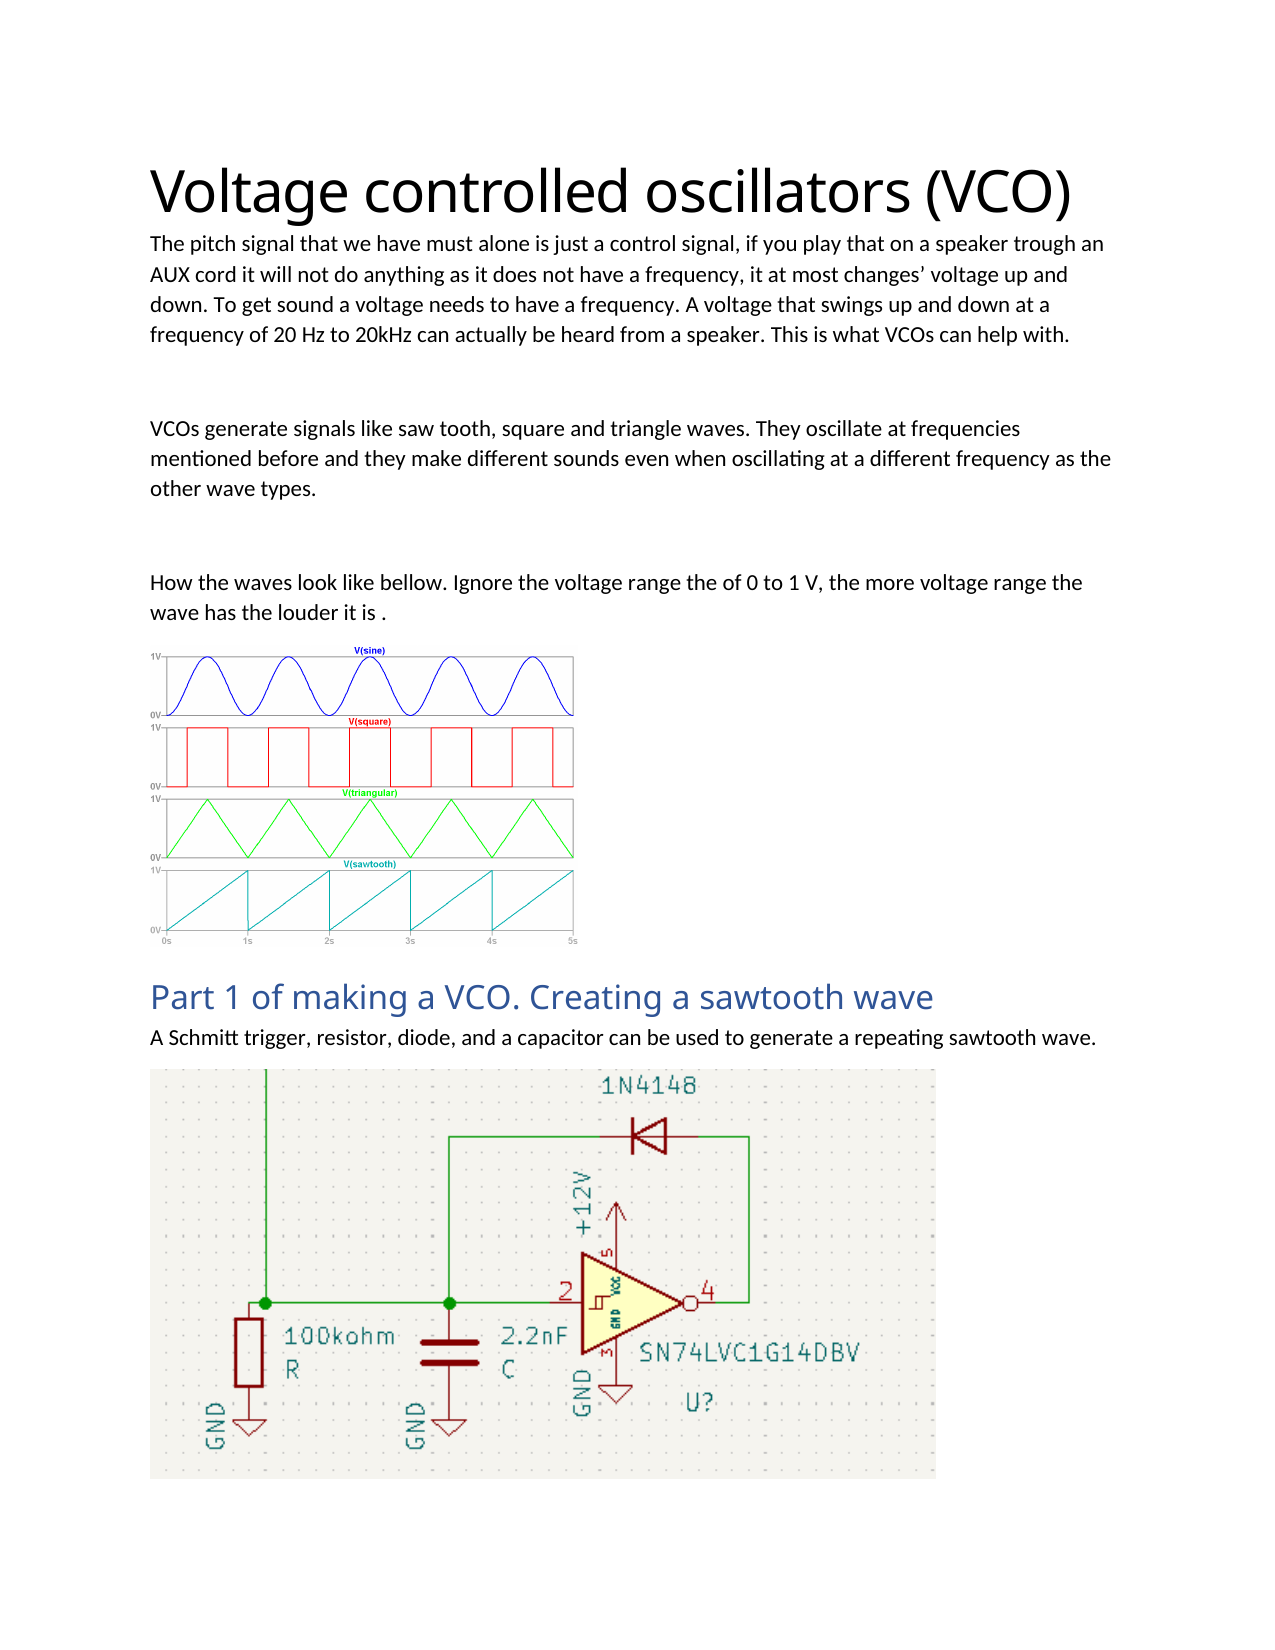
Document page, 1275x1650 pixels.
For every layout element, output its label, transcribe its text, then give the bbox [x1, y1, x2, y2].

text A Schmitt trigger, resistor, diode, and a capacitor can be used to generate a repeating sawtooth wave. [150, 1023, 1125, 1051]
picture [150, 1069, 936, 1479]
text The pitch signal that we have must alone is just a control signal, if you play that on a speaker trough an AUX cord it will not do anything as it does not have a frequency, it at most changes’ voltage up and down. To get sound a voltage needs to have a frequency. A voltage that swings up and down at a frequency of 20 Hz to 20kHz can actually be heard from a speaker. This is what VCOs can help with. [150, 229, 1125, 348]
subtitle Part 1 of making a VCO. Creating a sawtooth wave [150, 974, 1125, 1019]
text VCOs generate signals like saw tooth, square and triangle waves. They oscillate at frequencies mentioned before and they make different sounds even when oscillating at a different frequency as the other wave types. [150, 414, 1125, 502]
title Voltage controlled oscillators (VCO) [150, 150, 1125, 229]
picture [150, 645, 578, 947]
text How the waves look like bellow. Ignore the voltage range the of 0 to 1 V, the more voltage range the wave has the louder it is . [150, 568, 1125, 626]
